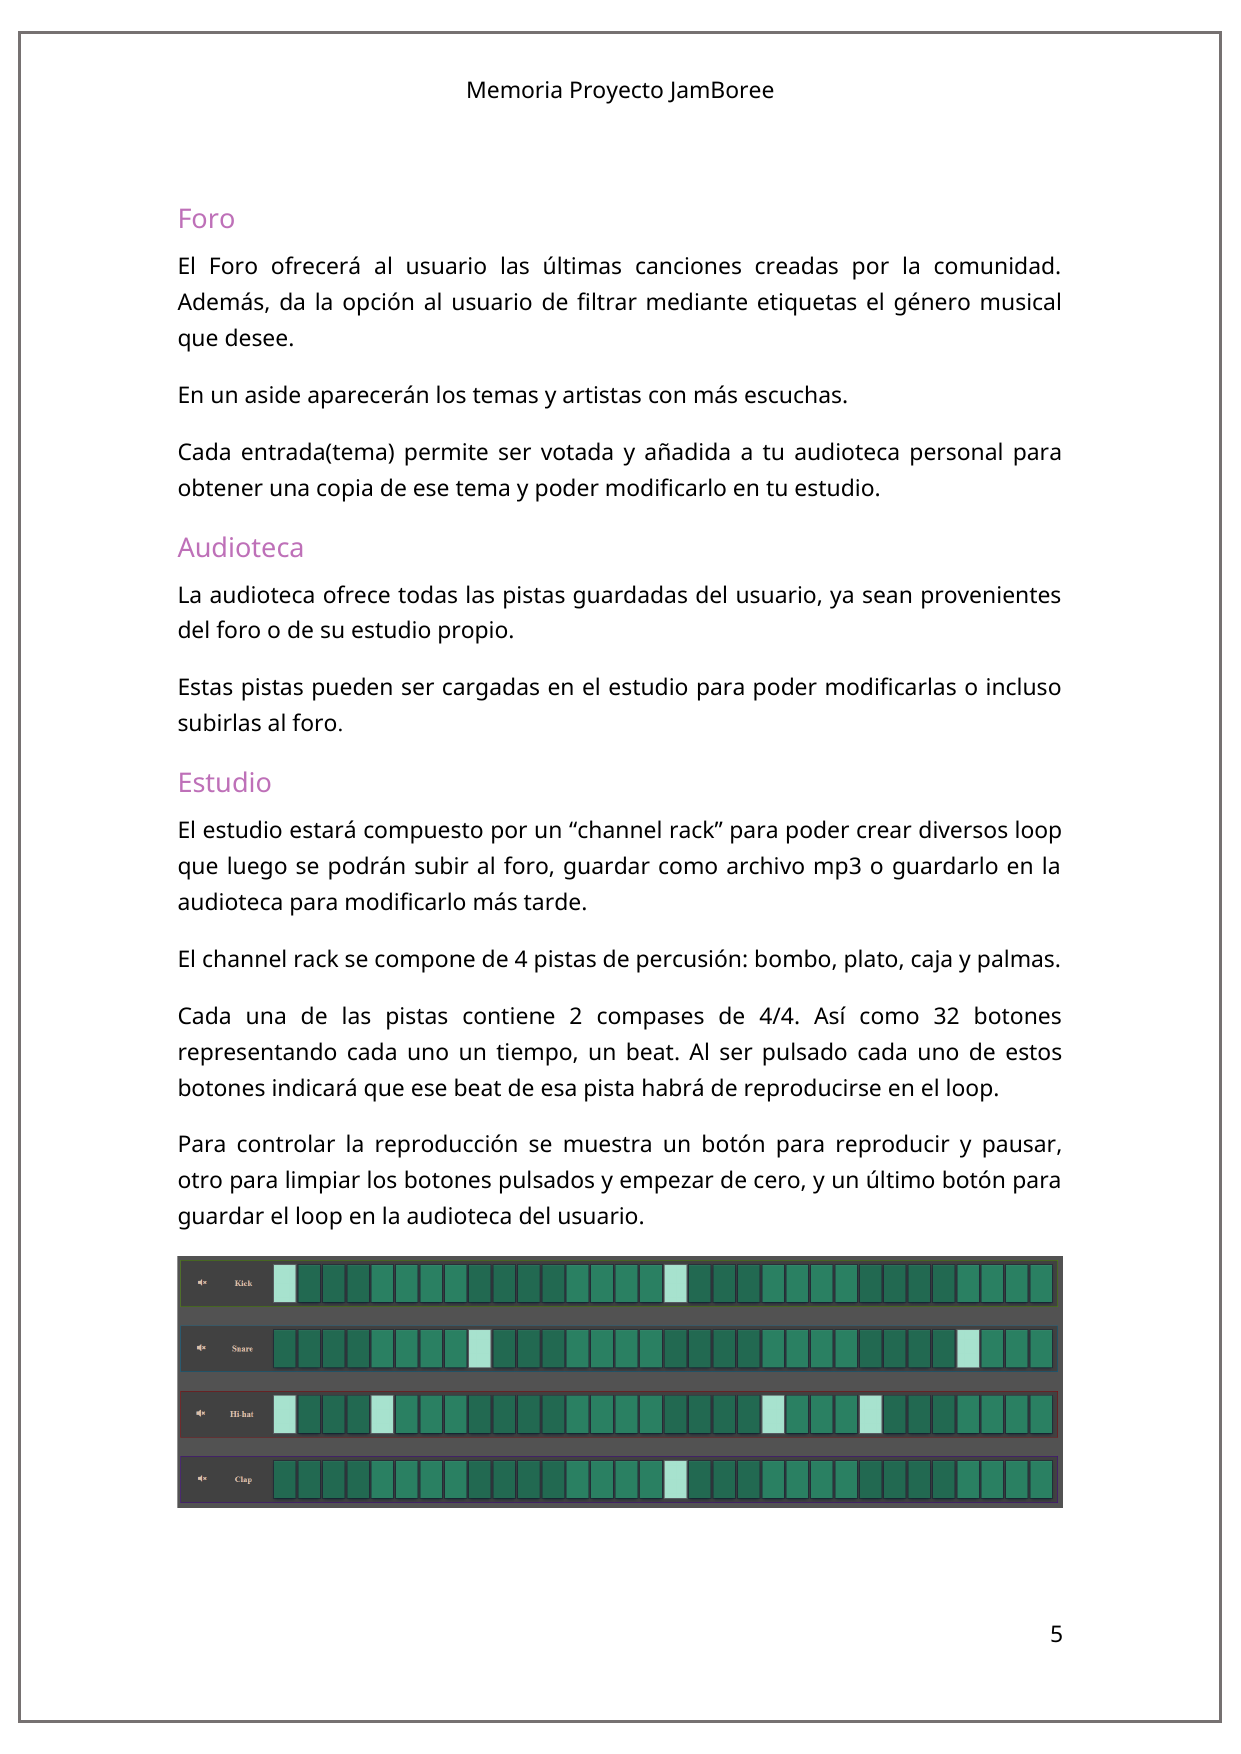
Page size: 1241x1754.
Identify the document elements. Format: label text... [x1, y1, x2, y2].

text El estudio estará compuesto por un “channel rack” para poder crear diversos loop que luego se podrán subir al foro, guardar como archivo mp3 o guardarlo en la audioteca para modificarlo más tarde. [177, 814, 1063, 917]
subtitle Audioteca [177, 528, 1063, 565]
text Estas pistas pueden ser cargadas en el estudio para poder modificarlas o incluso subirlas al foro. [177, 671, 1063, 738]
text Para controlar la reproducción se muestra un botón para reproducir y pausar, otro para limpiar los botones pulsados y empezar de cero, y un último botón para guardar el loop en la audioteca del usuario. [177, 1128, 1063, 1231]
text En un aside aparecerán los temas y artistas con más escuchas. [177, 379, 1063, 410]
subtitle Foro [177, 200, 1063, 237]
text Cada una de las pistas contiene 2 compases de 4/4. Así como 32 botones representando cada uno un tiempo, un beat. Al ser pulsado cada uno de estos botones indicará que ese beat de esa pista habrá de reproducirse en el loop. [177, 999, 1063, 1103]
text Cada entrada(tema) permite ser votada y añadida a tu audioteca personal para obtener una copia de ese tema y poder modificarlo en tu estudio. [177, 436, 1063, 503]
text El Foro ofrecerá al usuario las últimas canciones creadas por la comunidad. Además, da la opción al usuario de filtrar mediante etiquetas el género musical que desee. [177, 250, 1063, 353]
subtitle Estudio [177, 764, 1063, 801]
picture [177, 1256, 1063, 1508]
text La audioteca ofrece todas las pistas guardadas del usuario, ya sean provenientes del foro o de su estudio propio. [177, 578, 1063, 646]
text El channel rack se compone de 4 pistas de percusión: bombo, plato, caja y palmas. [177, 943, 1063, 974]
